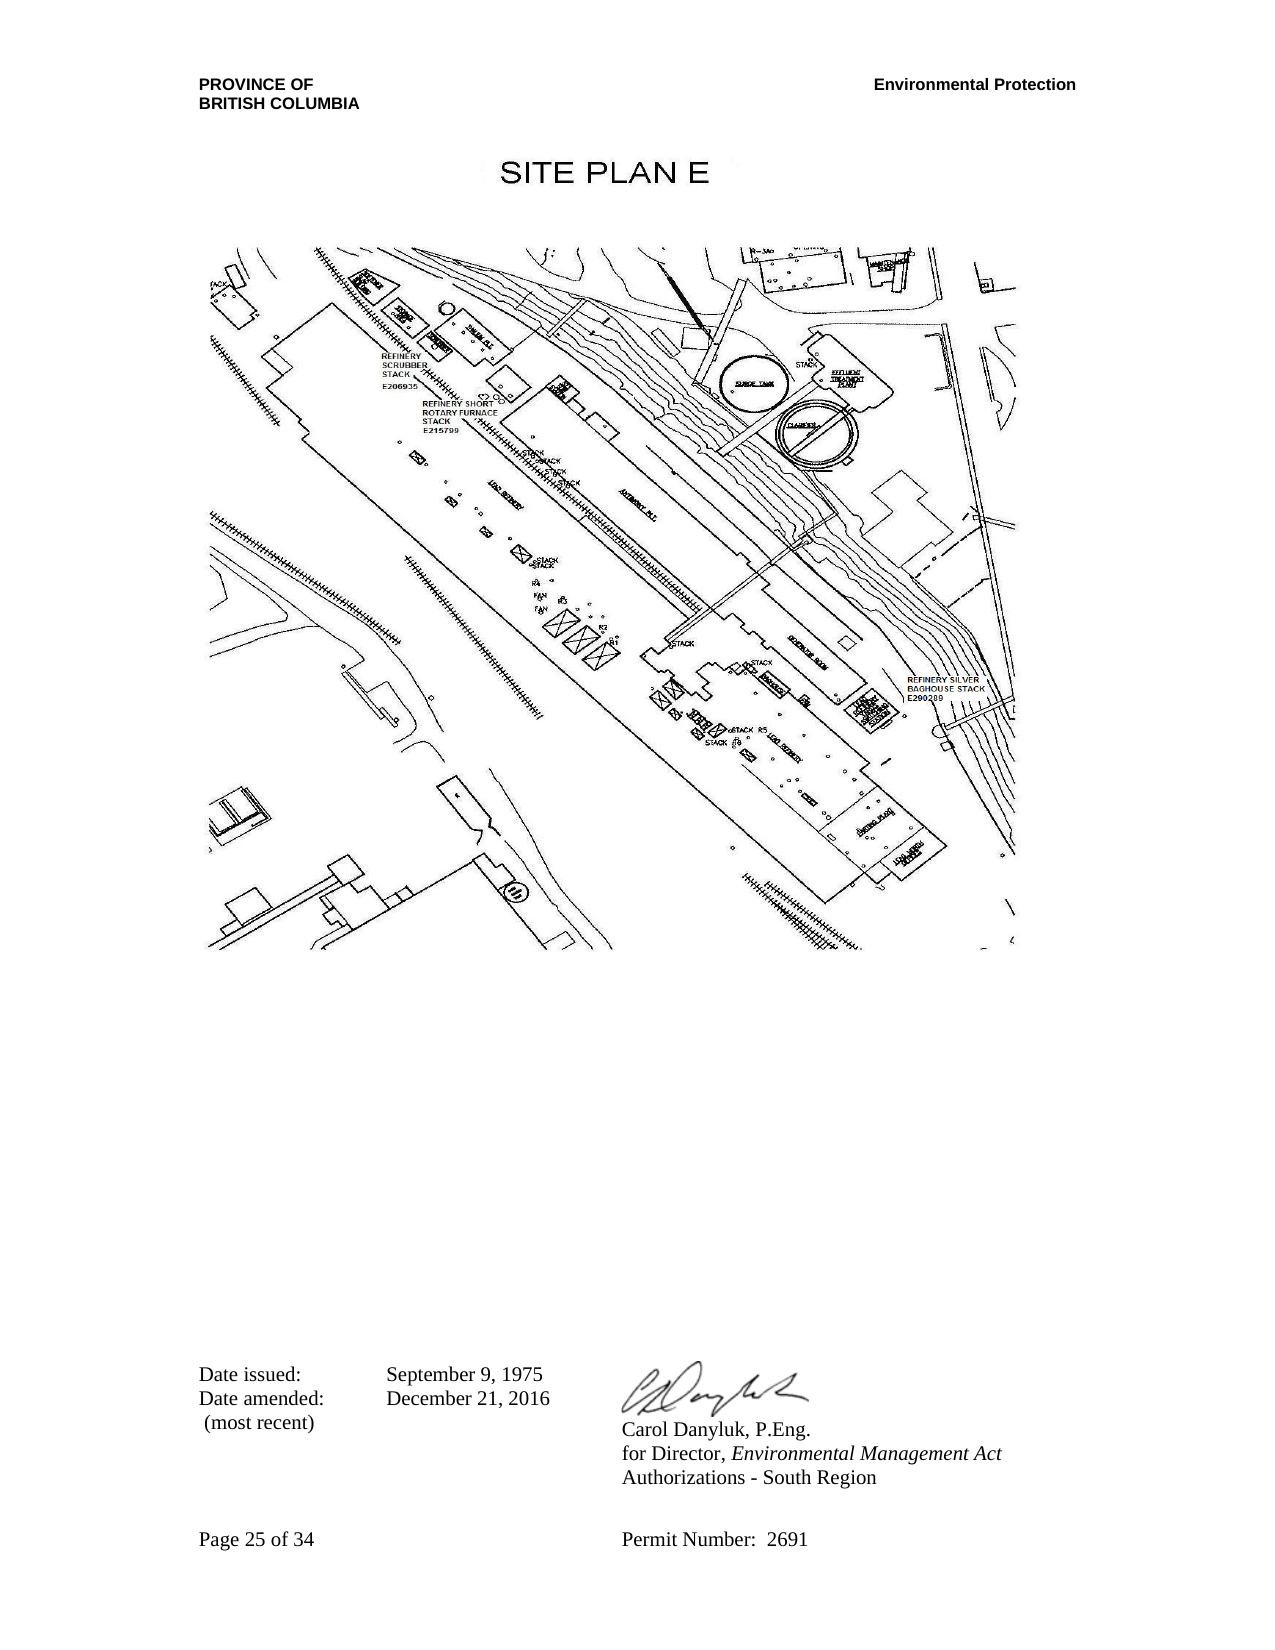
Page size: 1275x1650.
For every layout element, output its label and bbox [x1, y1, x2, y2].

picture [621, 1361, 809, 1417]
picture [191, 150, 1025, 968]
